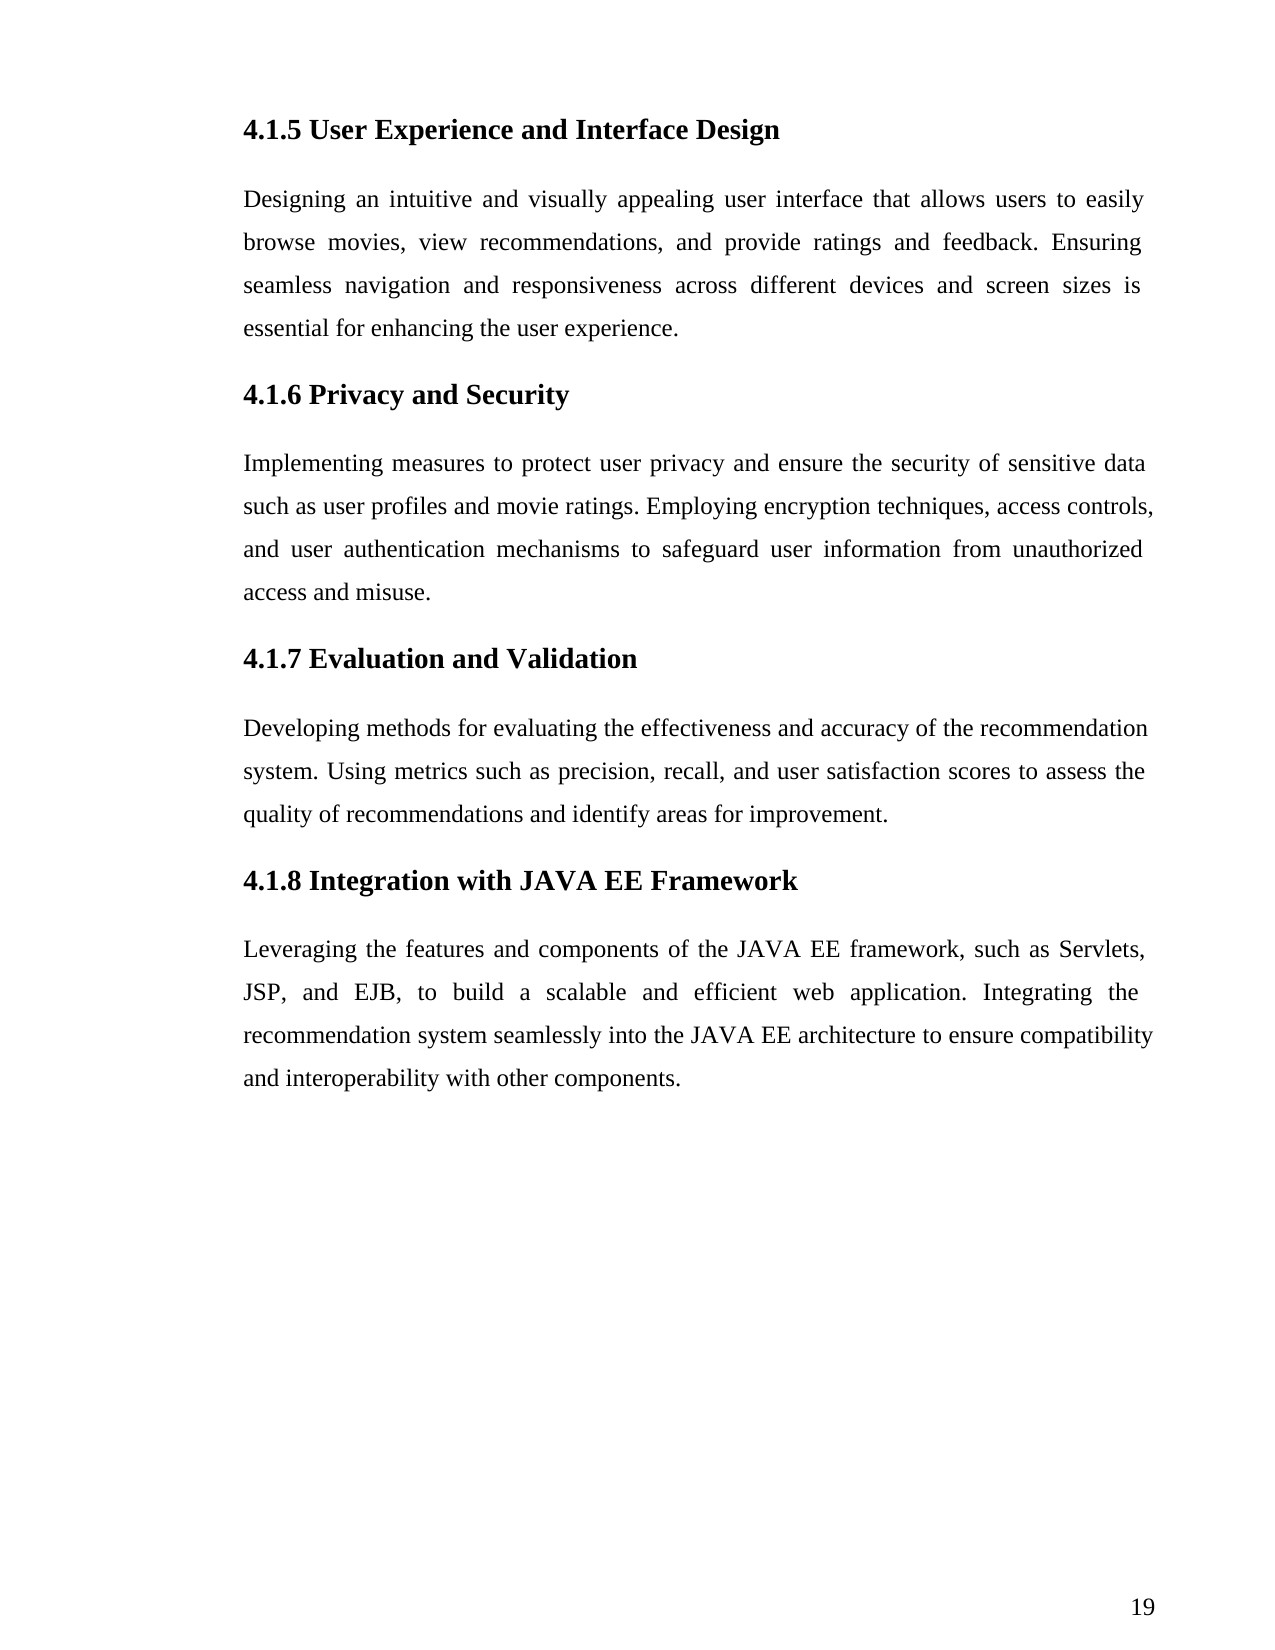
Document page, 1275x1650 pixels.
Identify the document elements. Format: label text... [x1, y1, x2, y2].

text 4.1.6 Privacy and Security [187, 377, 1155, 411]
text 4.1.8 Integration with JAVA EE Framework [187, 863, 1155, 896]
text Implementing measures to protect user privacy and ensure the security of sensitive data such as user profiles and movie ratings. Employing encryption techniques, access controls, and user authentication mechanisms to safeguard user information from unauthorized access and misuse. [187, 448, 1155, 606]
text 4.1.7 Evaluation and Validation [187, 641, 1155, 675]
text Developing methods for evaluating the effectiveness and accuracy of the recommendation system. Using metrics such as precision, recall, and user satisfaction scores to assess the quality of recommendations and identify areas for improvement. [187, 713, 1155, 828]
text 4.1.5 User Experience and Interface Design [187, 112, 1155, 146]
text Leveraging the features and components of the JAVA EE framework, such as Servlets, JSP, and EJB, to build a scalable and efficient web application. Integrating the recommendation system seamlessly into the JAVA EE architecture to ensure compatibility and interoperability with other components. [187, 934, 1155, 1092]
text Designing an intuitive and visually appealing user interface that allows users to easily browse movies, view recommendations, and provide ratings and feedback. Ensuring seamless navigation and responsiveness across different devices and screen sizes is essential for enhancing the user experience. [187, 184, 1155, 342]
